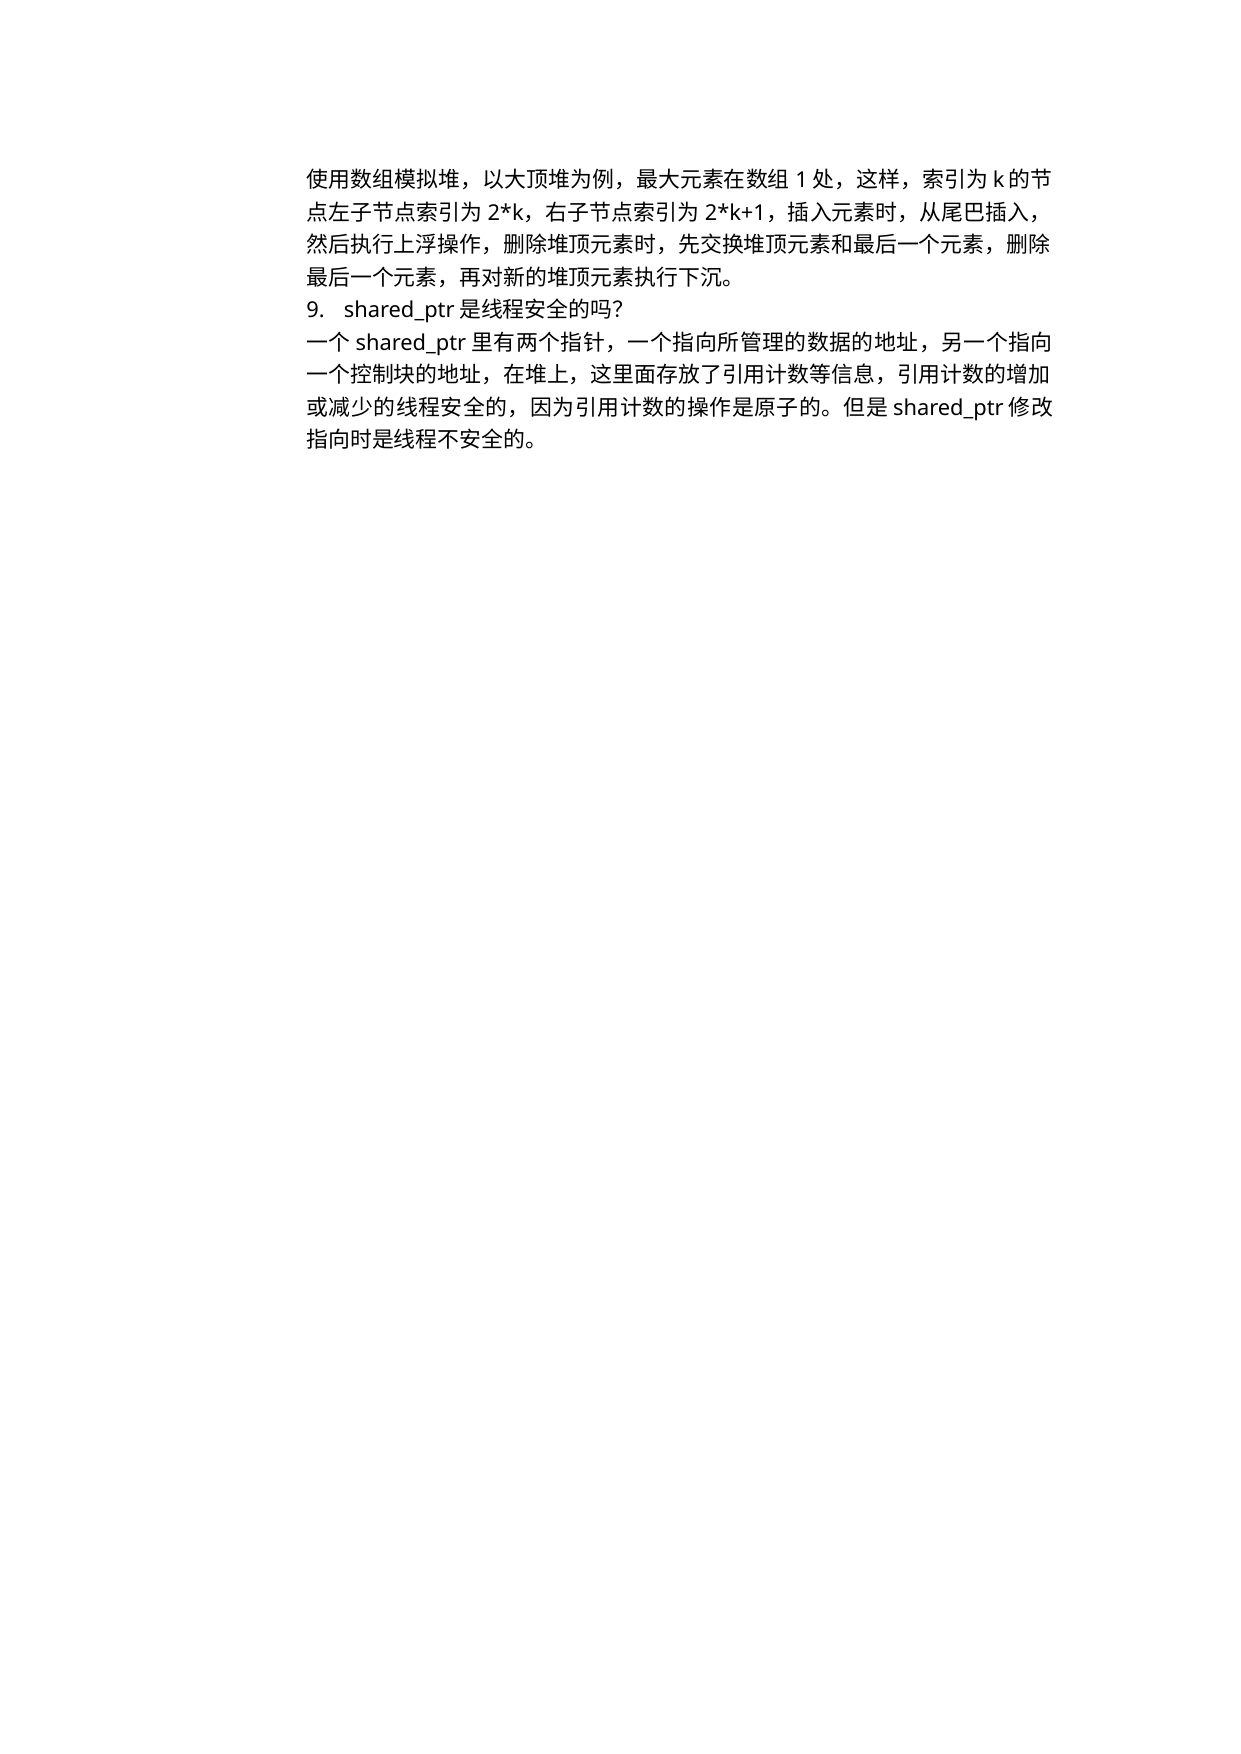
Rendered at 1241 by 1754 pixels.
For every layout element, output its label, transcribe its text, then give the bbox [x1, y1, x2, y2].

list shared_ptr是线程安全的吗？ [306, 292, 1053, 324]
list 使用数组模拟堆，以大顶堆为例，最大元素在数组1处，这样，索引为k的节点左子节点索引为2*k，右子节点索引为2*k+1，插入元素时，从尾巴插入，然后执行上浮操作，删除堆顶元素时，先交换堆顶元素和最后一个元素，删除最后一个元素，再对新的堆顶元素执行下沉。 [306, 162, 1053, 292]
list 一个shared_ptr里有两个指针，一个指向所管理的数据的地址，另一个指向一个控制块的地址，在堆上，这里面存放了引用计数等信息，引用计数的增加或减少的线程安全的，因为引用计数的操作是原子的。但是shared_ptr修改指向时是线程不安全的。 [306, 324, 1053, 454]
